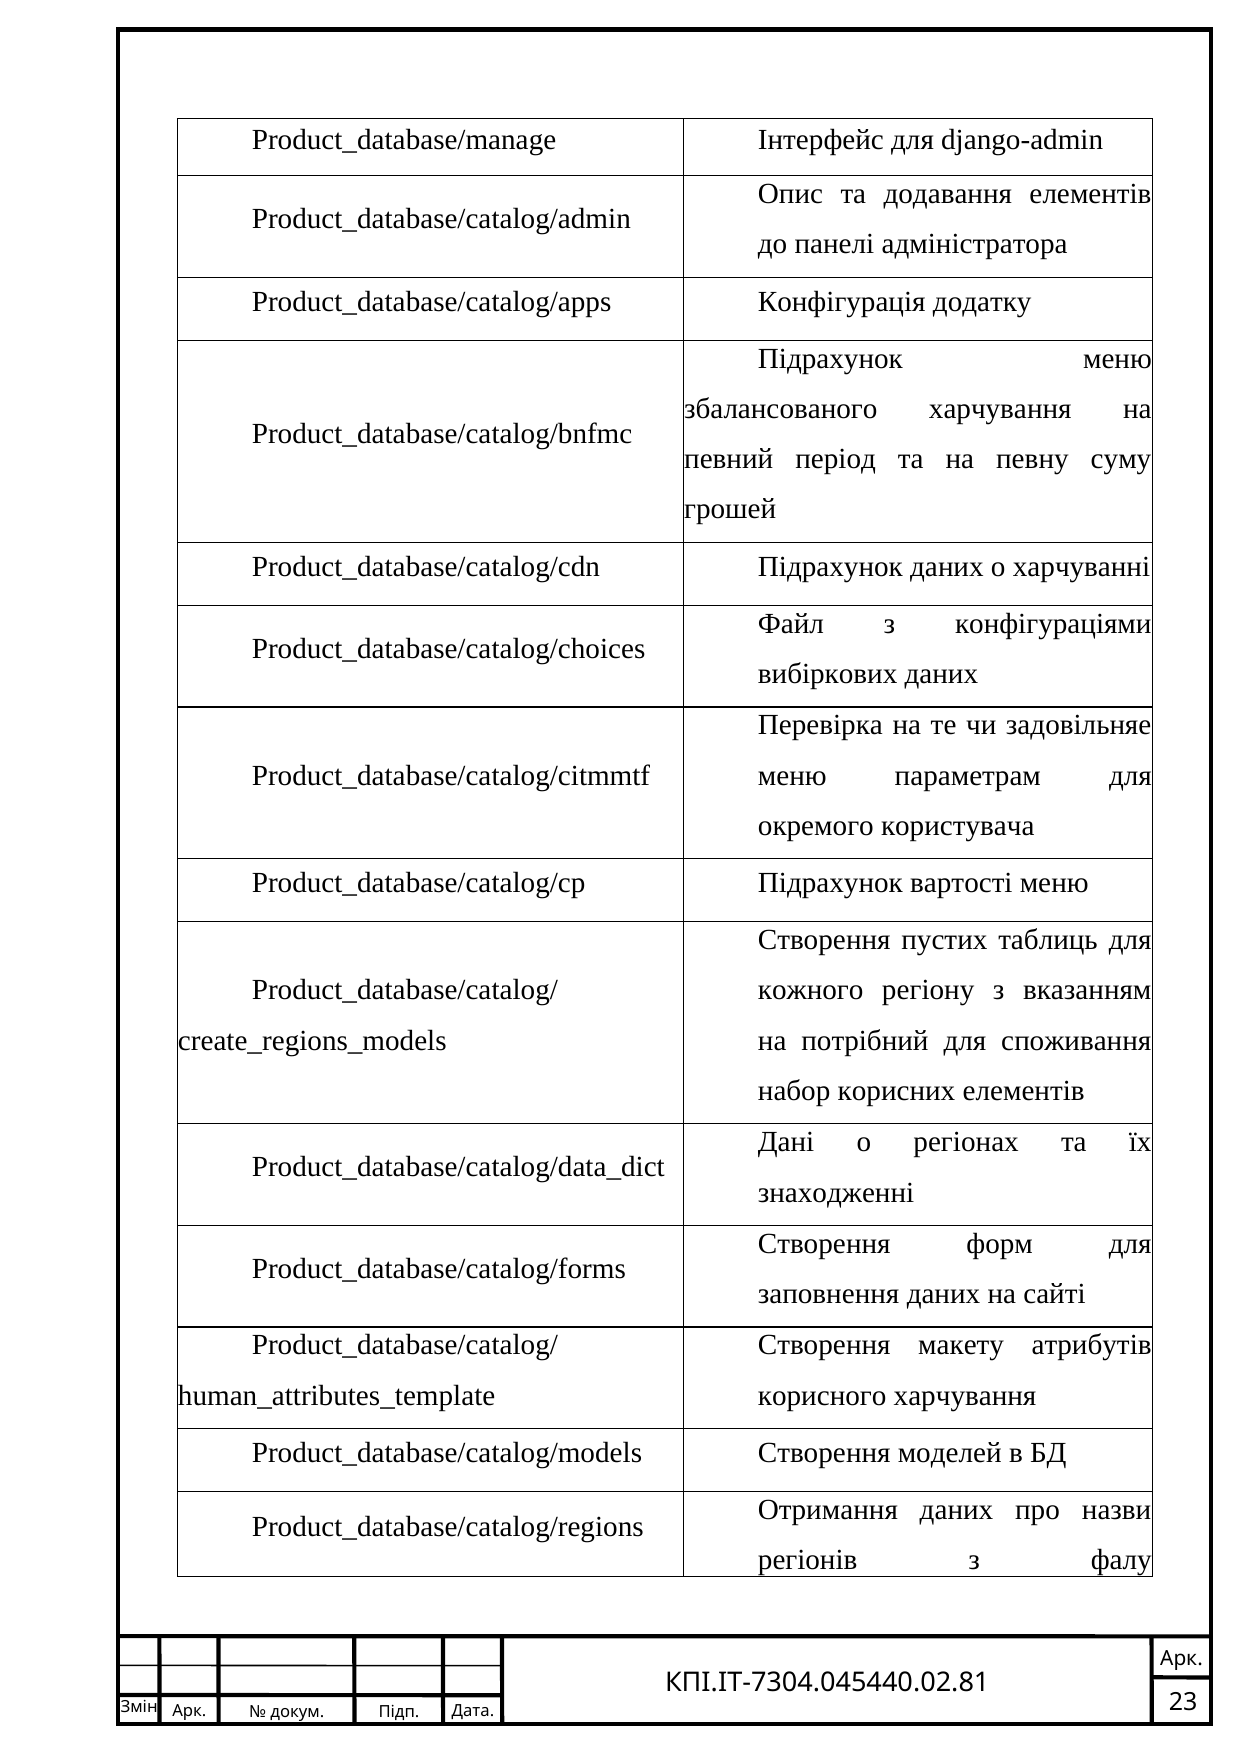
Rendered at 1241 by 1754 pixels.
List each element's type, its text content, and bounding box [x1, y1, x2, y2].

table_cell Підрахунок вартості меню [684, 859, 1152, 921]
table_cell Product_database/catalog/create_regions_models [178, 922, 683, 1123]
table_cell Product_database/catalog/data_dict [178, 1124, 683, 1225]
table_cell Підрахунок даних о харчуванні [684, 543, 1152, 605]
table_cell Product_database/catalog/citmmtf [178, 708, 683, 858]
table_cell Product_database/manage [178, 119, 683, 175]
table_cell Product_database/catalog/cdn [178, 543, 683, 605]
table_cell Product_database/catalog/cp [178, 859, 683, 921]
table_cell Інтерфейс для django-admin [684, 119, 1152, 175]
table_cell Створення макету атрибутів корисного харчування [684, 1328, 1152, 1428]
table_cell Підрахунок меню збалансованого харчування на певний період та на певну суму грошей [684, 341, 1152, 542]
table_cell Product_database/catalog/apps [178, 278, 683, 340]
table_cell Product_database/catalog/choices [178, 606, 683, 706]
table_cell Дані о регіонах та їх знаходженні [684, 1124, 1152, 1225]
table_cell Створення моделей в БД [684, 1429, 1152, 1491]
table_cell Перевірка на те чи задовільняе меню параметрам для окремого користувача [684, 708, 1152, 858]
table_cell Product_database/catalog/forms [178, 1226, 683, 1326]
table_cell Файл з конфігураціями вибіркових даних [684, 606, 1152, 706]
table_cell Опис та додавання елементів до панелі адміністратора [684, 176, 1152, 277]
table_cell Product_database/catalog/human_attributes_template [178, 1328, 683, 1428]
table_cell Product_database/catalog/bnfmc [178, 341, 683, 542]
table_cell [684, 1492, 1152, 1576]
table_cell Product_database/catalog/admin [178, 176, 683, 277]
table_cell Product_database/catalog/models [178, 1429, 683, 1491]
table_cell Створення форм для заповнення даних на сайті [684, 1226, 1152, 1326]
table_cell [178, 1492, 683, 1576]
table_cell Створення пустих таблиць для кожного регіону з вказанням на потрібний для споживання набор корисних елементів [684, 922, 1152, 1123]
table_cell Конфігурація додатку [684, 278, 1152, 340]
